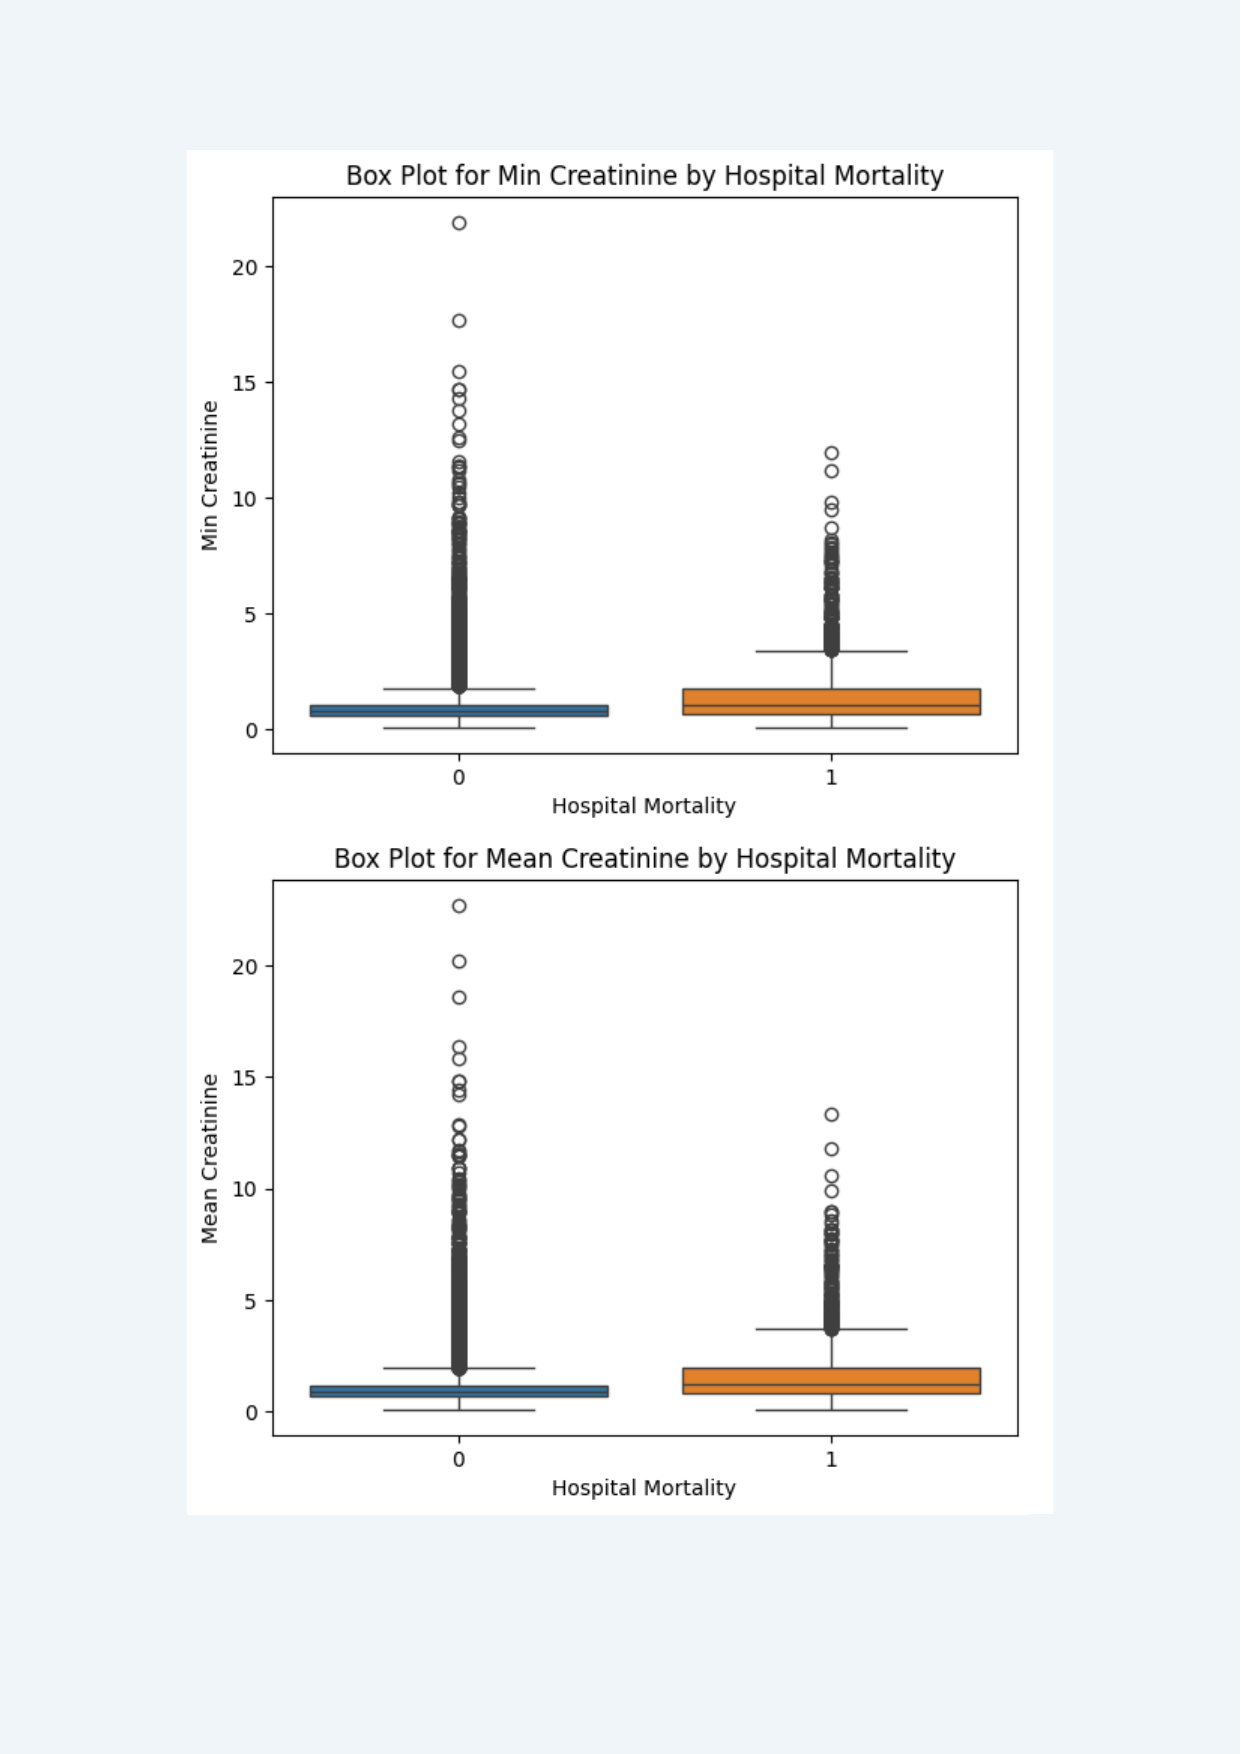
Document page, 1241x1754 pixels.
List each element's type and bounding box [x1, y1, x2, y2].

picture [187, 150, 1031, 1515]
